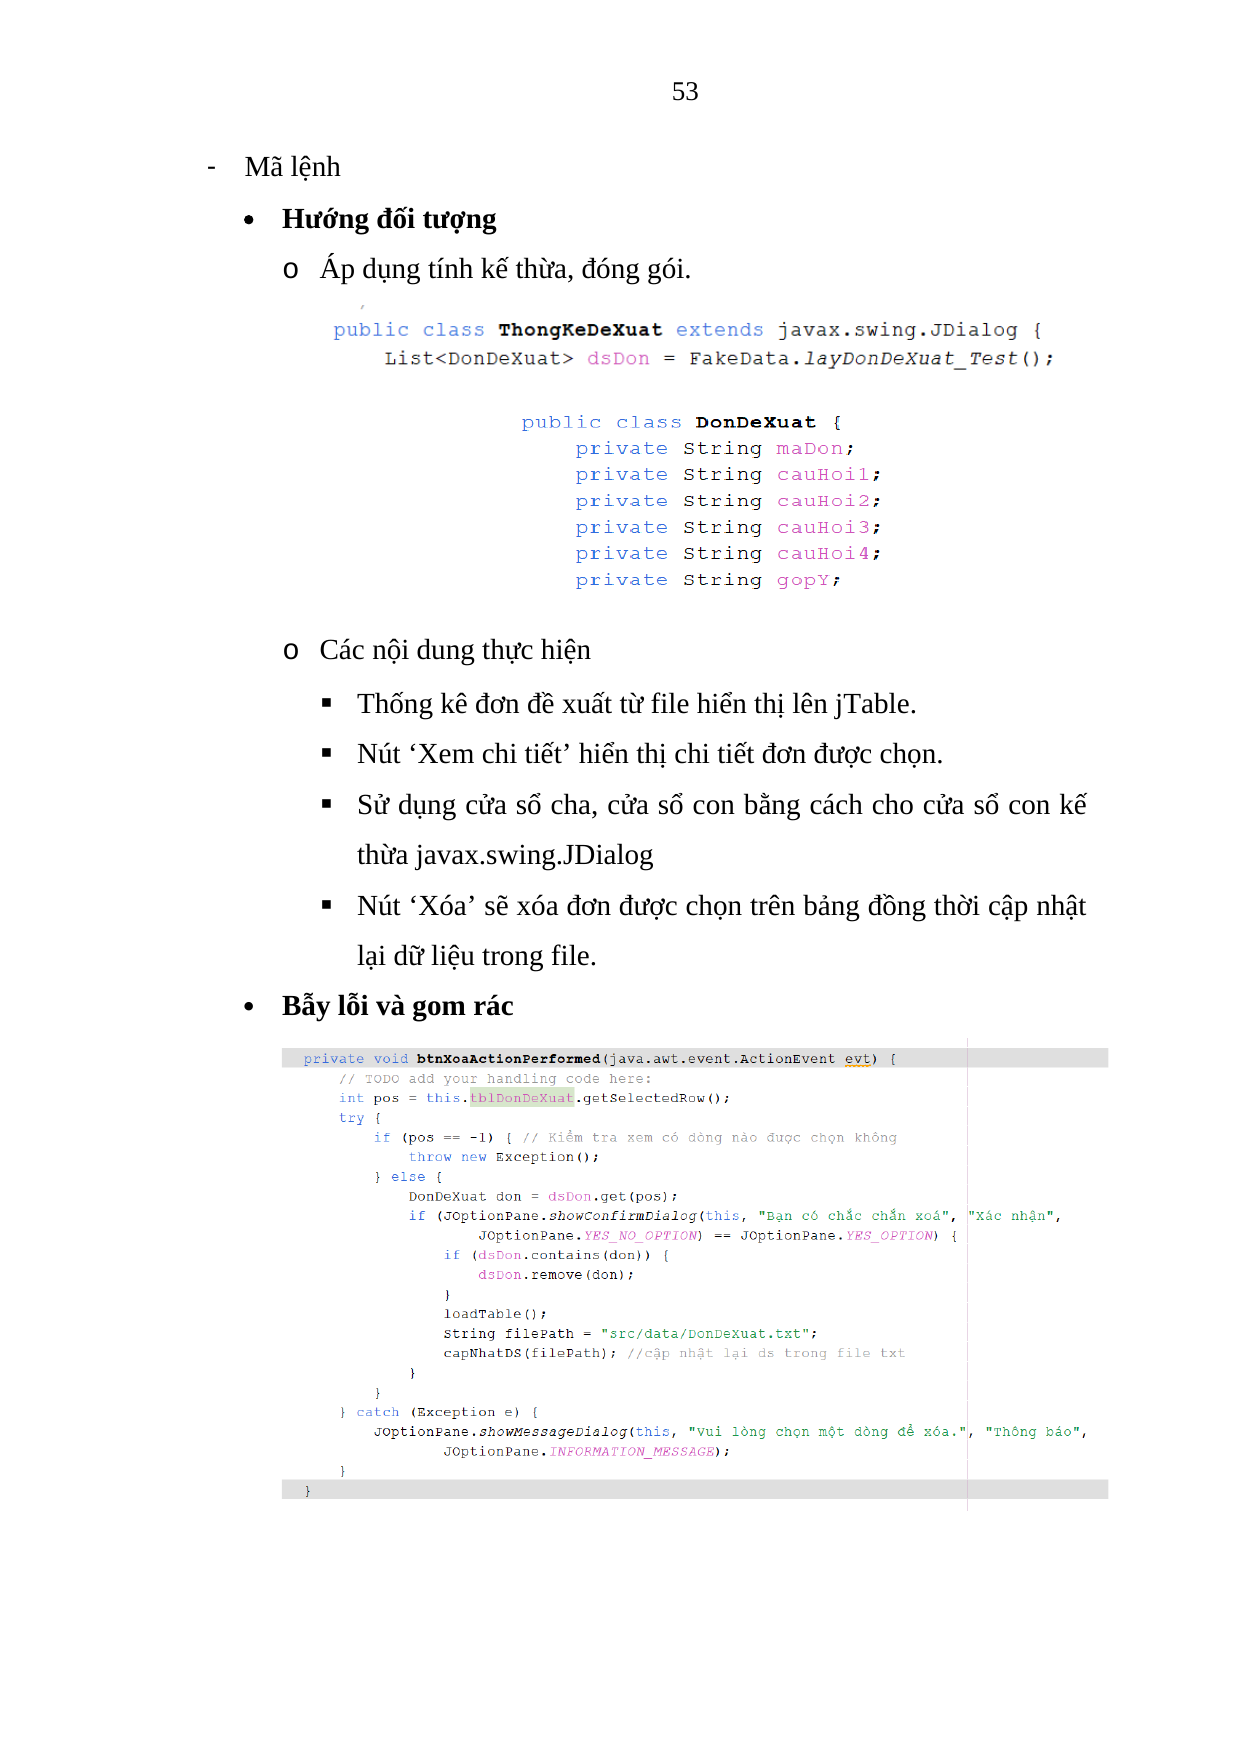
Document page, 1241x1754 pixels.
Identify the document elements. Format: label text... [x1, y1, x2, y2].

list Nút ‘Xem chi tiết’ hiển thị chi tiết đơn được chọn. [319, 736, 1088, 770]
list Áp dụng tính kế thừa, đóng gói. [282, 251, 1088, 287]
list Nút ‘Xóa’ sẽ xóa đơn được chọn trên bảng đồng thời cập nhật lại dữ liệu trong file. [319, 888, 1088, 972]
list Sử dụng cửa sổ cha, cửa sổ con bằng cách cho cửa sổ con kế thừa javax.swing.JDialog [319, 787, 1088, 871]
picture [491, 390, 916, 618]
picture [281, 1038, 1109, 1511]
picture [319, 305, 1097, 376]
list Các nội dung thực hiện [282, 632, 1088, 668]
list Mã lệnh [207, 148, 1088, 183]
list Bẫy lỗi và gom rác [244, 988, 1088, 1022]
list Thống kê đơn đề xuất từ file hiển thị lên jTable. [319, 686, 1166, 720]
list Hướng đối tượng [244, 201, 1088, 235]
